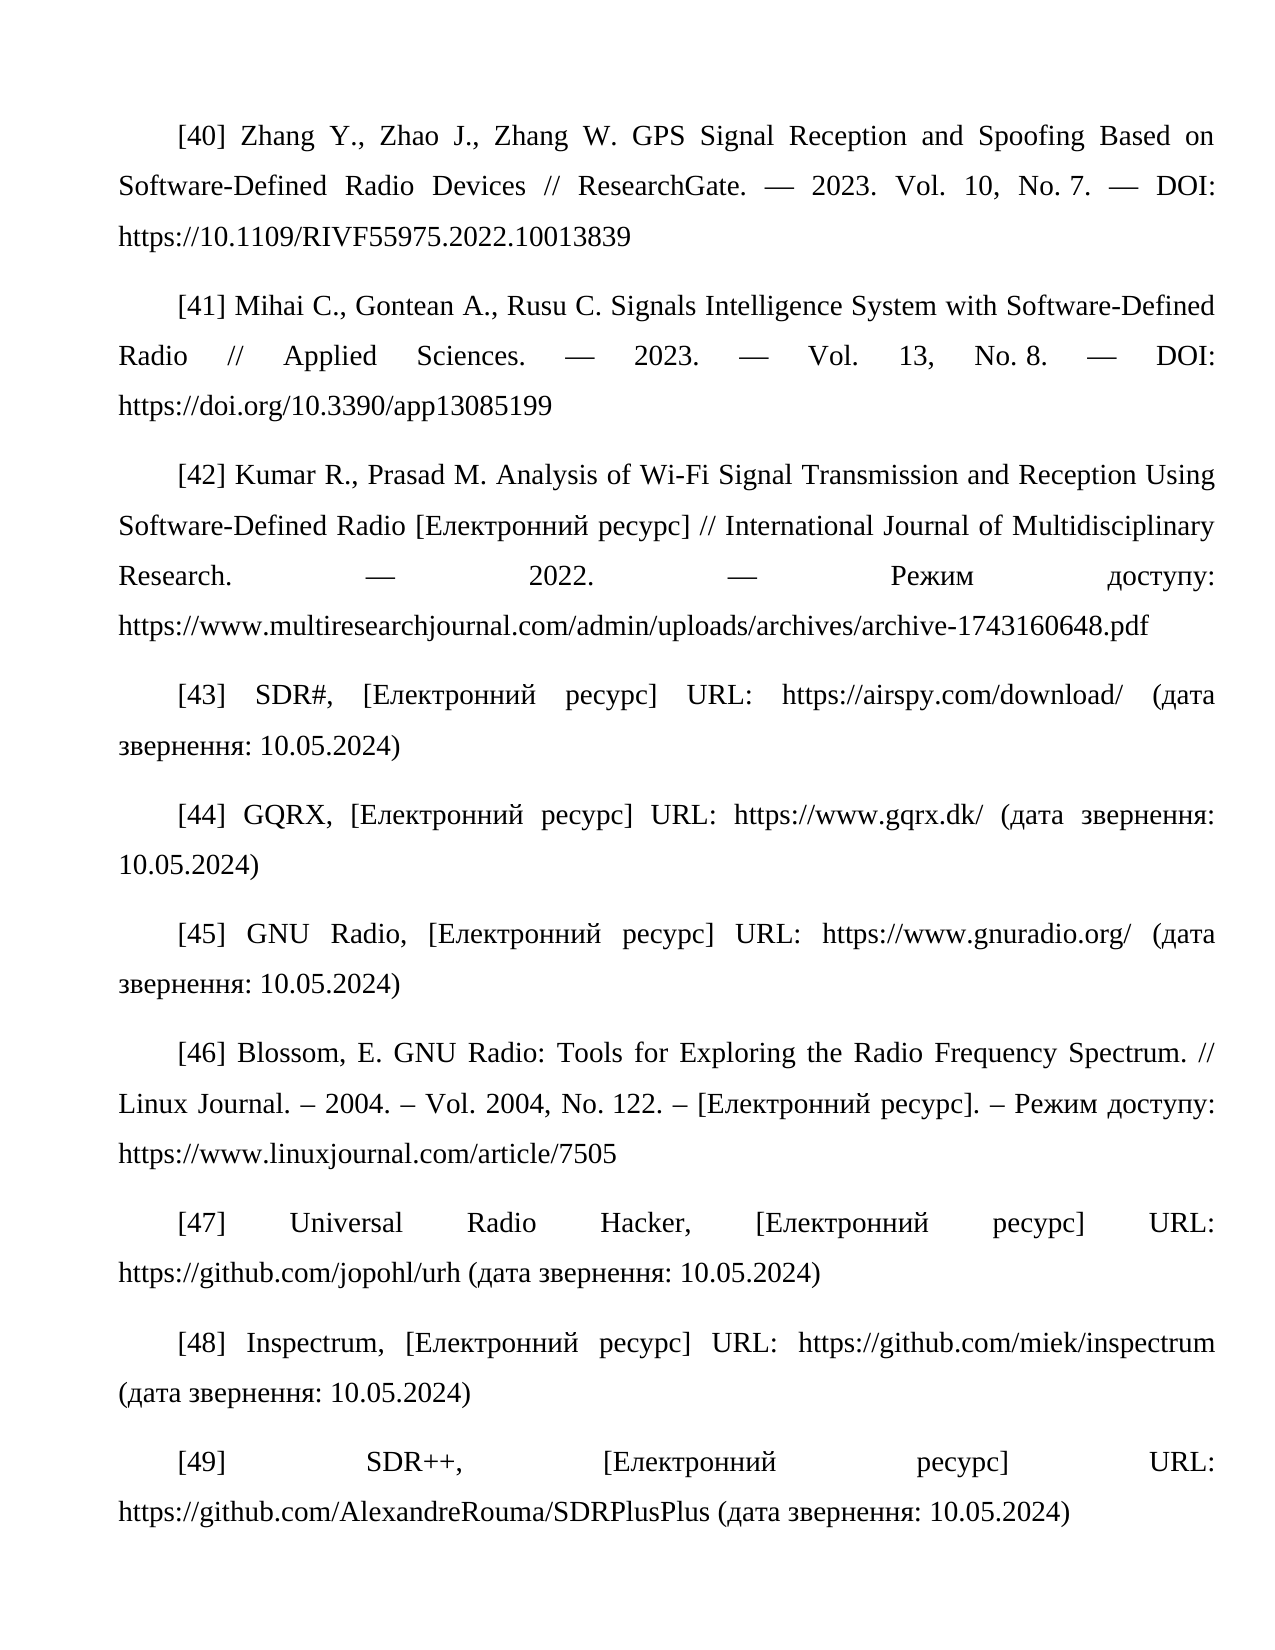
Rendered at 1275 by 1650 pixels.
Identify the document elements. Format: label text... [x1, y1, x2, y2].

text [40] Zhang Y., Zhao J., Zhang W. GPS Signal Reception and Spoofing Based on Software-Defined Radio Devices // ResearchGate. — 2023. Vol. 10, No. 7. — DOI: https://10.1109/RIVF55975.2022.10013839 [118, 118, 1216, 252]
text [44] GQRX, [Електронний ресурс] URL: https://www.gqrx.dk/ (дата звернення: 10.05.2024) [118, 797, 1216, 881]
text [45] GNU Radio, [Електронний ресурс] URL: https://www.gnuradio.org/ (дата звернення: 10.05.2024) [118, 916, 1216, 1000]
text [43] SDR#, [Електронний ресурс] URL: https://airspy.com/download/ (дата звернення: 10.05.2024) [118, 677, 1216, 761]
text [41] Mihai C., Gontean A., Rusu C. Signals Intelligence System with Software-Defined Radio // Applied Sciences. — 2023. — Vol. 13, No. 8. — DOI: https://doi.org/10.3390/app13085199 [118, 288, 1216, 422]
text [49] SDR++, [Електронний ресурс] URL: https://github.com/AlexandreRouma/SDRPlusPlus (дата звернення: 10.05.2024) [118, 1444, 1216, 1528]
text [42] Kumar R., Prasad M. Analysis of Wi-Fi Signal Transmission and Reception Using Software-Defined Radio [Електронний ресурс] // International Journal of Multidisciplinary Research. — 2022. — Режим доступу: https://www.multiresearchjournal.com/admin/uploads/archives/archive-1743160648.pdf [118, 457, 1216, 642]
text [48] Inspectrum, [Електронний ресурс] URL: https://github.com/miek/inspectrum (дата звернення: 10.05.2024) [118, 1325, 1216, 1408]
text [46] Blossom, E. GNU Radio: Tools for Exploring the Radio Frequency Spectrum. // Linux Journal. – 2004. – Vol. 2004, No. 122. – [Електронний ресурс]. – Режим доступу: https://www.linuxjournal.com/article/7505 [118, 1036, 1216, 1170]
text [47] Universal Radio Hacker, [Електронний ресурс] URL: https://github.com/jopohl/urh (дата звернення: 10.05.2024) [118, 1205, 1216, 1289]
